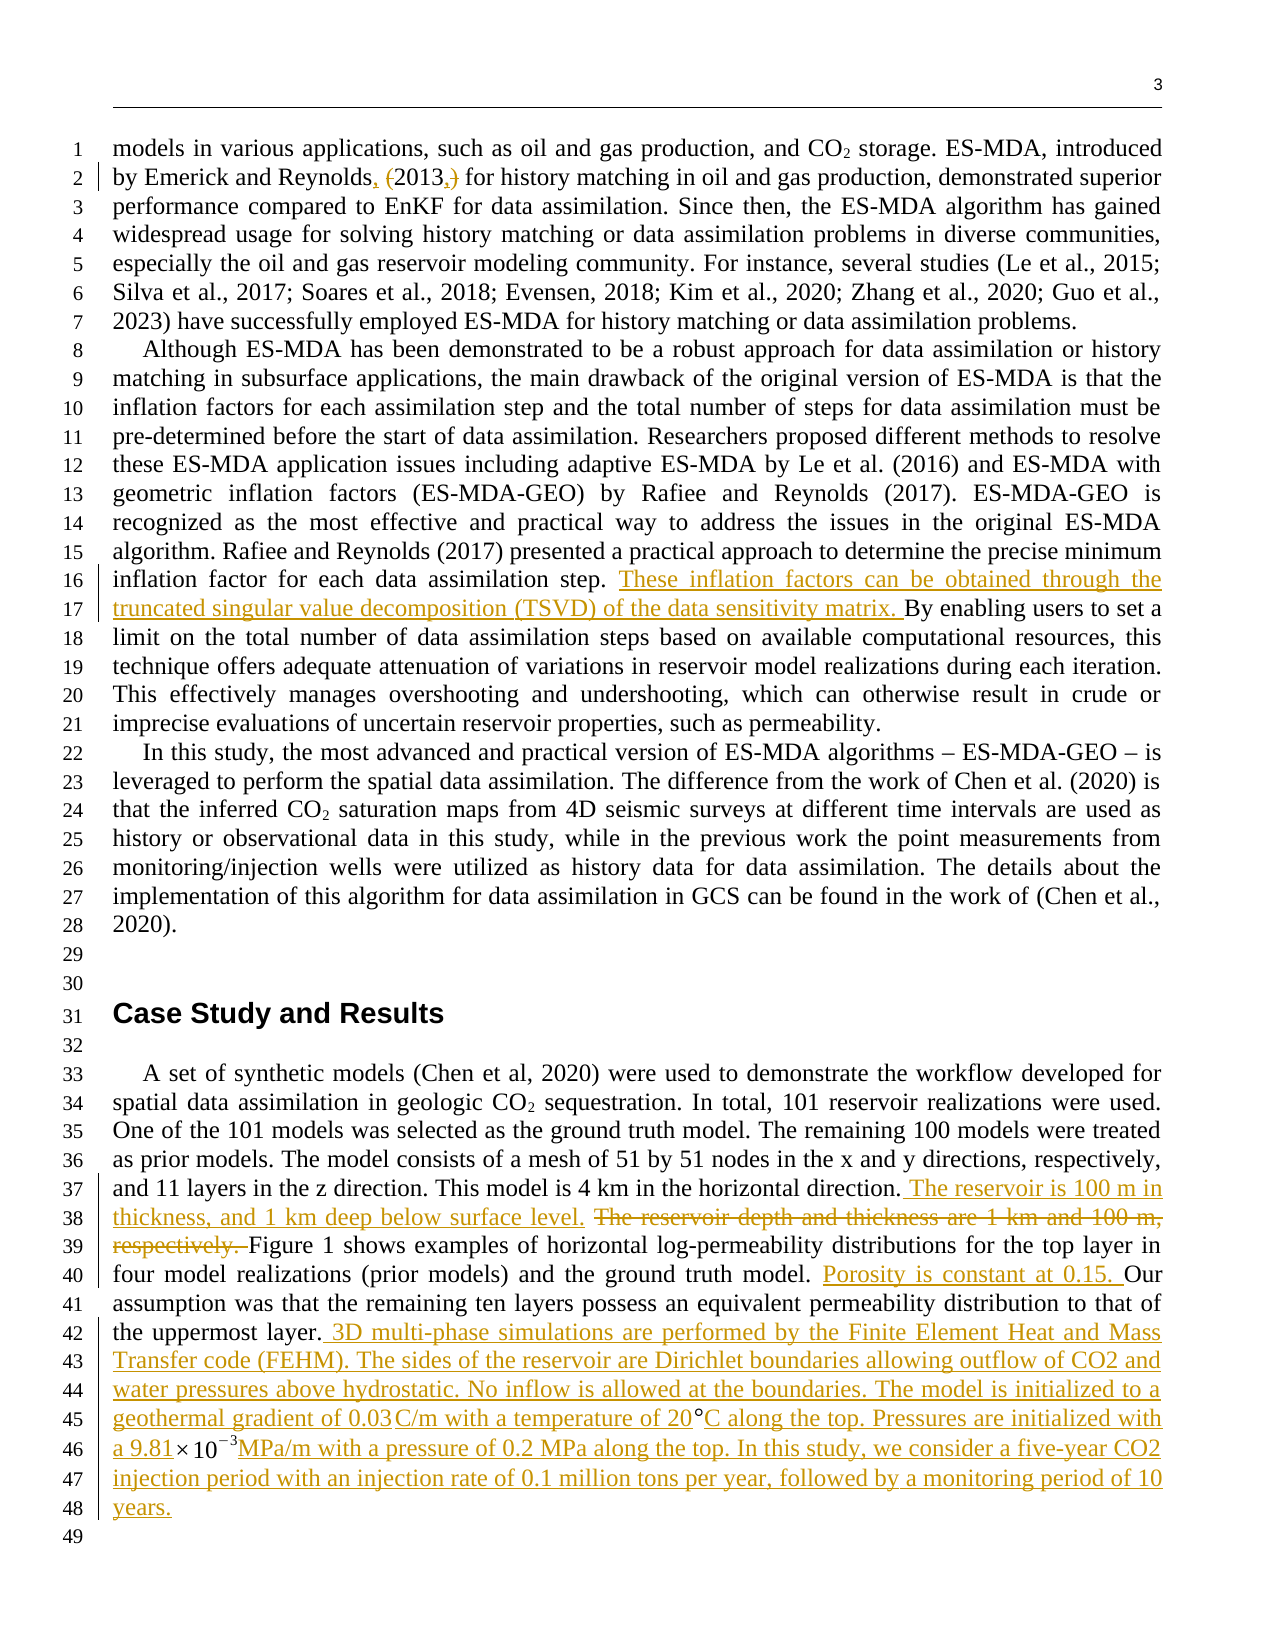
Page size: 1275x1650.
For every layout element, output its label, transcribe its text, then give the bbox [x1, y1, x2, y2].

text Although ES-MDA has been demonstrated to be a robust approach for data assimilation or history matching in subsurface applications, the main drawback of the original version of ES-MDA is that the inflation factors for each assimilation step and the total number of steps for data assimilation must be pre-determined before the start of data assimilation. Researchers proposed different methods to resolve these ES-MDA application issues including adaptive ES-MDA by Le et al. (2016) and ES-MDA with geometric inflation factors (ES-MDA-GEO) by Rafiee and Reynolds (2017). ES-MDA-GEO is recognized as the most effective and practical way to address the issues in the original ES-MDA algorithm. Rafiee and Reynolds (2017) presented a practical approach to determine the precise minimum inflation factor for each data assimilation step. By enabling users to set a limit on the total number of data assimilation steps based on available computational resources, this technique offers adequate attenuation of variations in reservoir model realizations during each iteration. This effectively manages overshooting and undershooting, which can otherwise result in crude or imprecise evaluations of uncertain reservoir properties, such as permeability. [112, 334, 1162, 737]
text Case Study and Results [112, 996, 1162, 1029]
text In this study, the most advanced and practical version of ES-MDA algorithms – ES-MDA-GEO – is leveraged to perform the spatial data assimilation. The difference from the work of Chen et al. (2020) is that the inferred CO2 saturation maps from 4D seismic surveys at different time intervals are used as history or observational data in this study, while in the previous work the point measurements from monitoring/injection wells were utilized as history data for data assimilation. The details about the implementation of this algorithm for data assimilation in GCS can be found in the work of (Chen et al., 2020). [112, 737, 1162, 938]
text A set of synthetic models (Chen et al, 2020) were used to demonstrate the workflow developed for spatial data assimilation in geologic CO2 sequestration. In total, 101 reservoir realizations were used. One of the 101 models was selected as the ground truth model. The remaining 100 models were treated as prior models. The model consists of a mesh of 51 by 51 nodes in the x and y directions, respectively, and 11 layers in the z direction. This model is 4 km in the horizontal direction. Figure 1 shows examples of horizontal log-permeability distributions for the top layer in four model realizations (prior models) and the ground truth model. Our assumption was that the remaining ten layers possess an equivalent permeability distribution to that of the uppermost layer. [112, 1058, 1162, 1488]
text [112, 133, 1162, 334]
